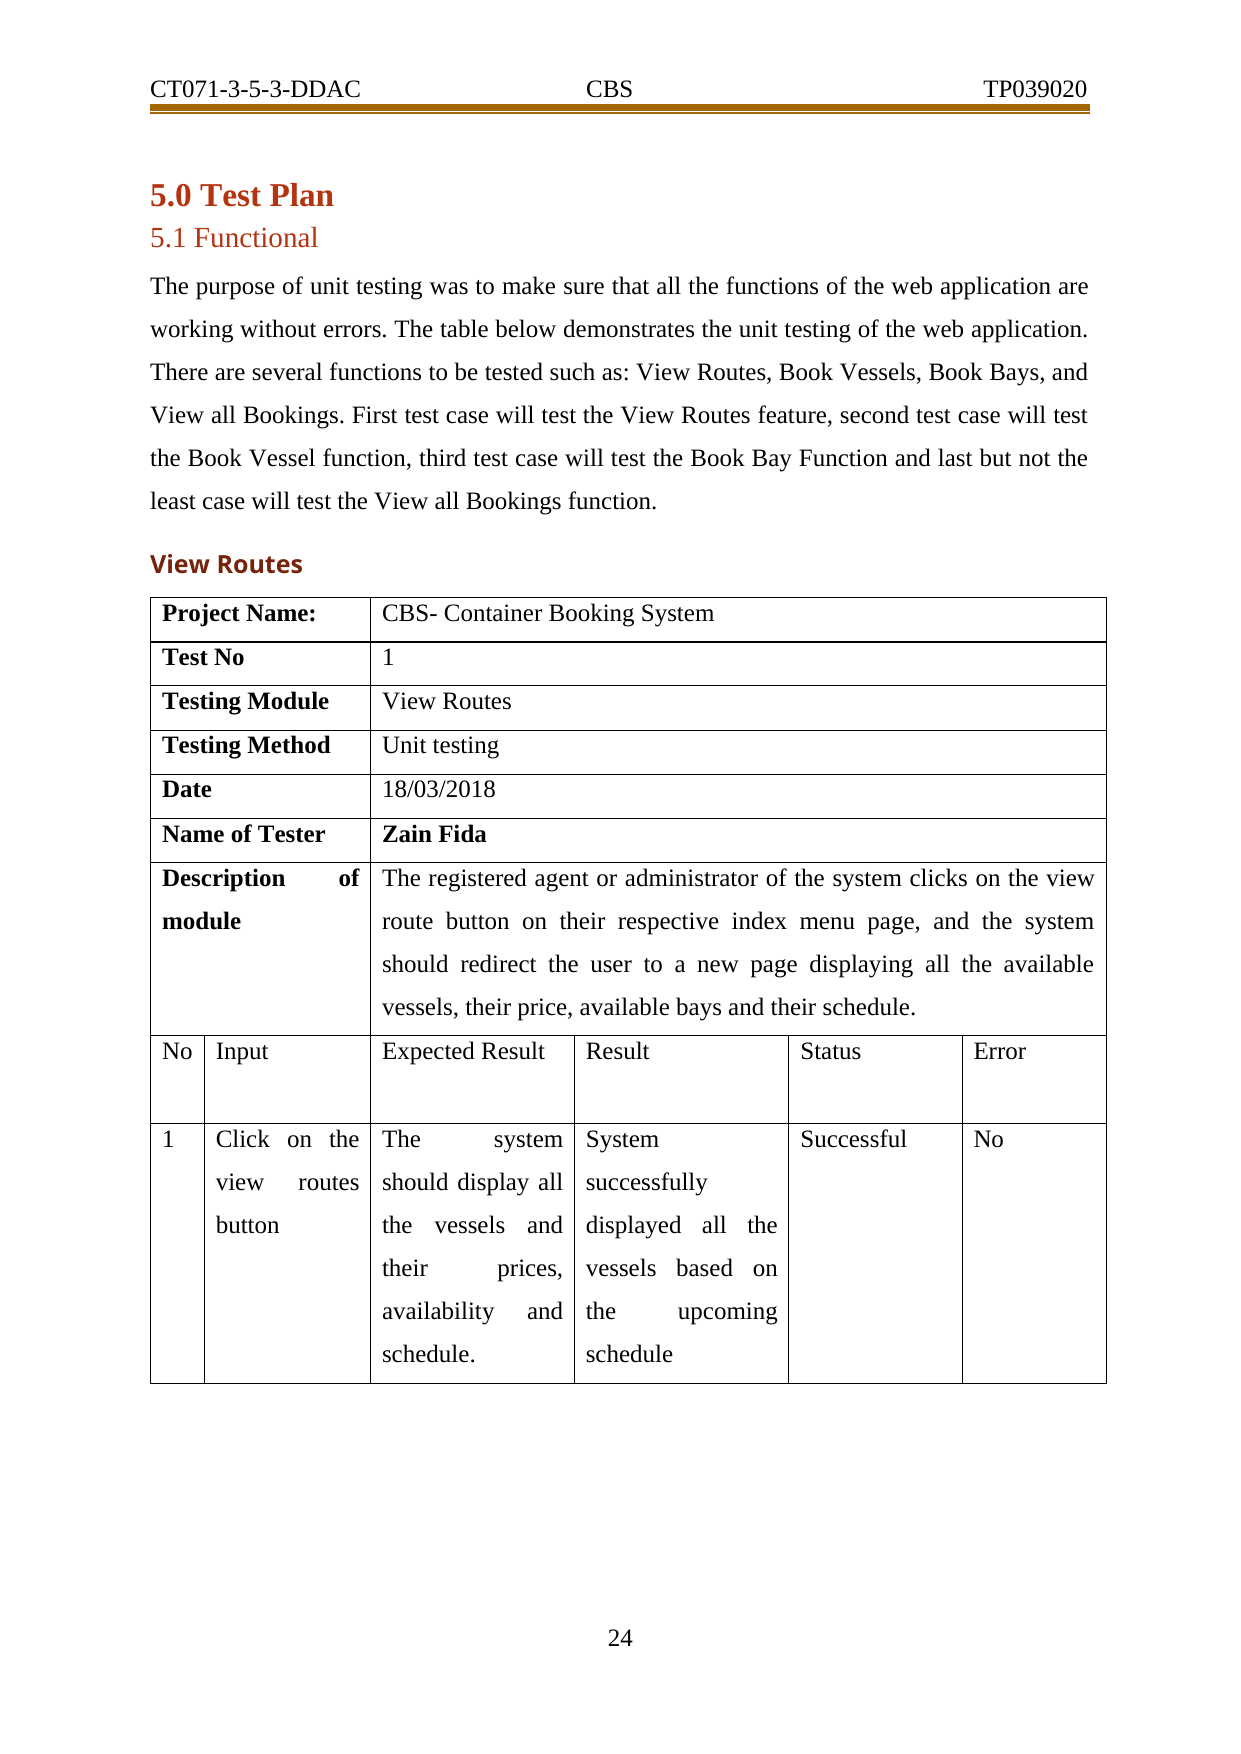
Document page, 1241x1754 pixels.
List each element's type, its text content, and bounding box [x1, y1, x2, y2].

table_cell Expected Result [371, 1036, 574, 1123]
table_cell 18/03/2018 [371, 775, 1106, 818]
table_cell Input [205, 1036, 370, 1123]
table_cell Zain Fida [371, 819, 1106, 862]
subtitle 5.0 Test Plan [150, 175, 1090, 213]
table_cell Testing Method [151, 731, 370, 773]
table_cell Testing Module [151, 686, 370, 729]
table_cell Date [151, 775, 370, 818]
table_cell No [963, 1124, 1106, 1382]
table_cell The registered agent or administrator of the system clicks on the view route button on their respective index menu page, and the system should redirect the user to a new page displaying all the available vessels, their price, available bays and their schedule. [371, 863, 1106, 1035]
table_cell System successfully displayed all the vessels based on the upcoming schedule [575, 1124, 788, 1382]
table_cell 1 [371, 643, 1106, 685]
table_cell Test No [151, 643, 370, 685]
table_cell Name of Tester [151, 819, 370, 862]
table_header CBS- Container Booking System [371, 598, 1106, 641]
table_cell Click on the view routes button [205, 1124, 370, 1382]
table_cell Unit testing [371, 731, 1106, 773]
subtitle 5.1 Functional [150, 221, 1090, 254]
table_cell Successful [789, 1124, 962, 1382]
text The purpose of unit testing was to make sure that all the functions of the web application are working without errors. The table below demonstrates the unit testing of the web application. There are several functions to be tested such as: View Routes, Book Vessels, Book Bays, and View all Bookings. First test case will test the View Routes feature, second test case will test the Book Vessel function, third test case will test the Book Bay Function and last but not the least case will test the View all Bookings function. [150, 271, 1090, 515]
subtitle View Routes [150, 546, 1090, 580]
table_cell View Routes [371, 686, 1106, 729]
table_cell Status [789, 1036, 962, 1123]
table_header Project Name: [151, 598, 370, 641]
table_cell No [151, 1036, 204, 1123]
table_cell Error [963, 1036, 1106, 1123]
table_cell Result [575, 1036, 788, 1123]
table_cell 1 [151, 1124, 204, 1382]
table_cell Description of module [151, 863, 370, 1035]
table_cell The system should display all the vessels and their prices, availability and schedule. [371, 1124, 574, 1382]
